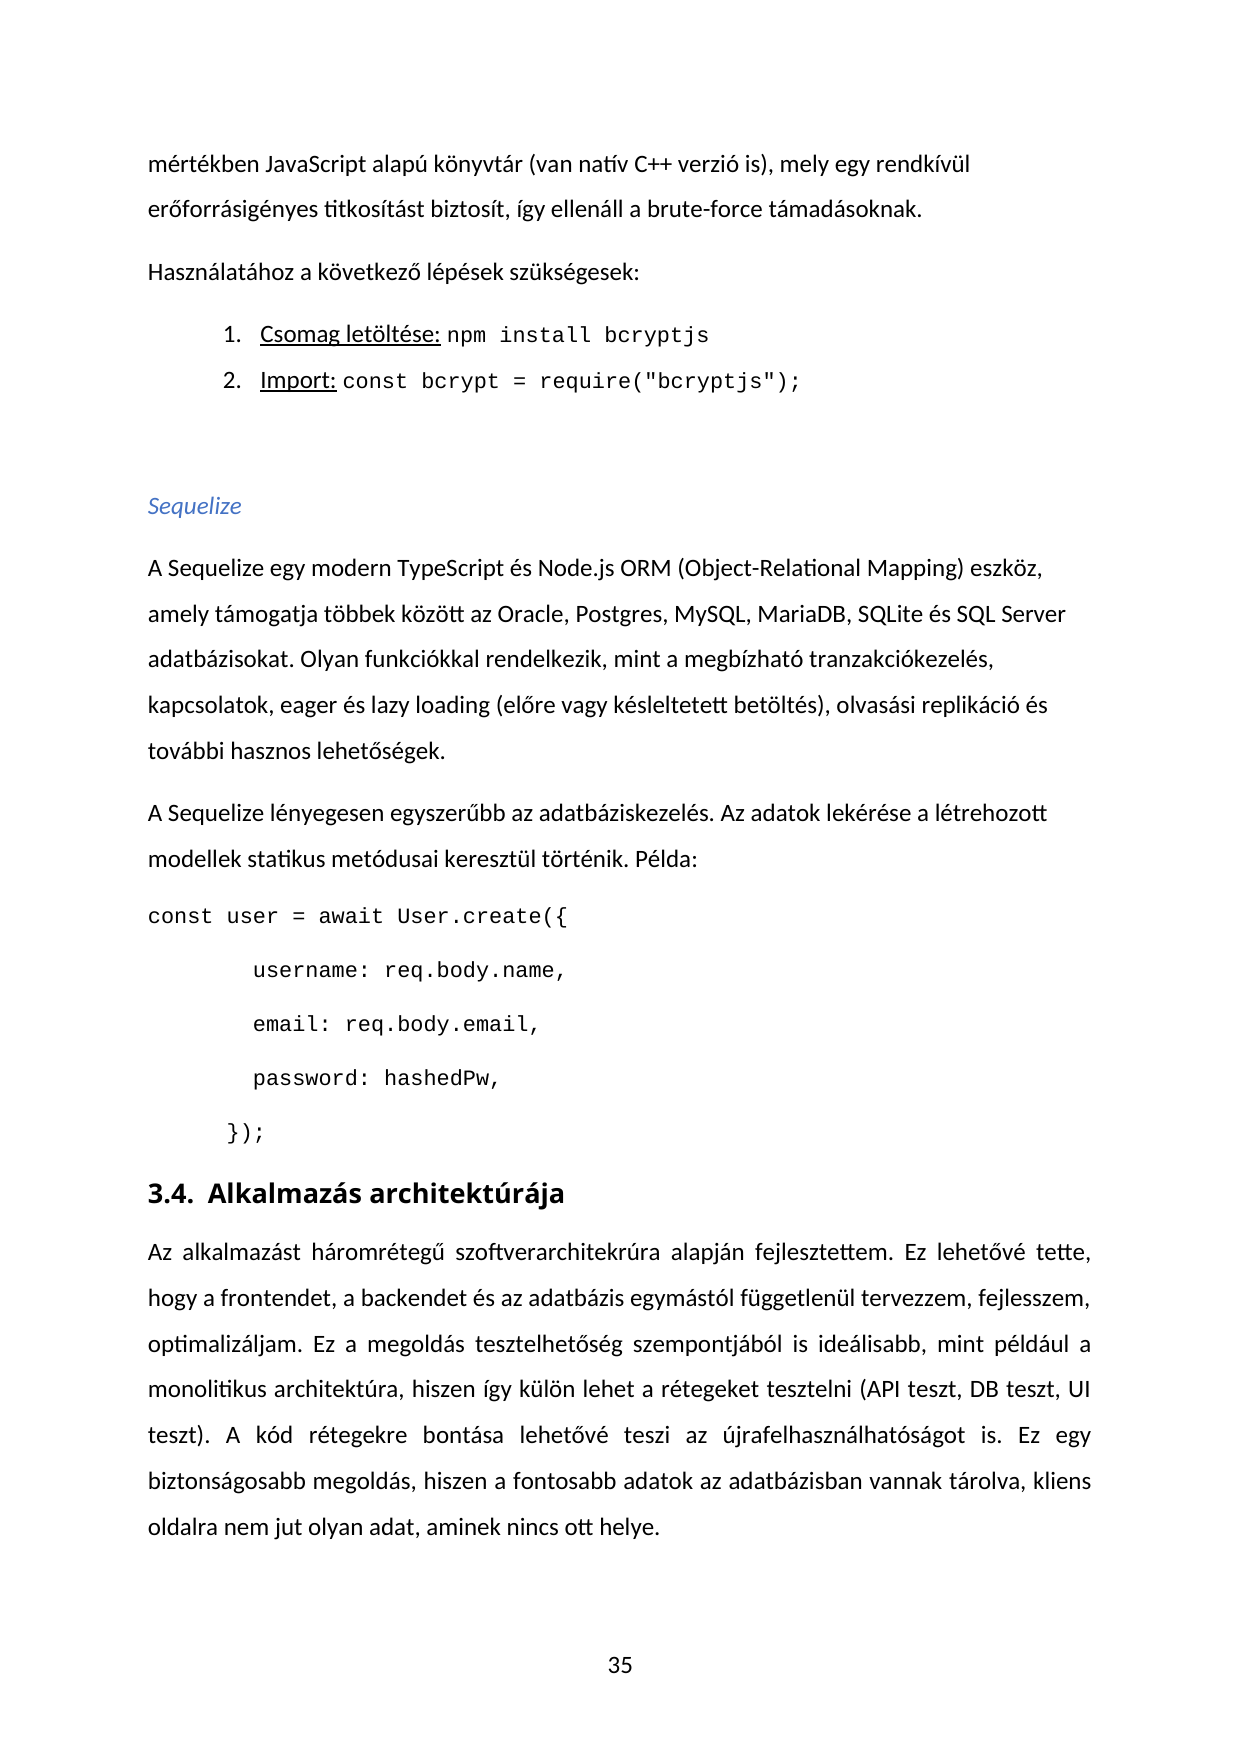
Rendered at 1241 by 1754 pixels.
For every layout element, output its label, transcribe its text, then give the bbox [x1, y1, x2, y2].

text const user = await User.create({ [148, 906, 1092, 930]
text A Sequelize lényegesen egyszerűbb az adatbáziskezelés. Az adatok lekérése a létrehozott modellek statikus metódusai keresztül történik. Példa: [148, 797, 1092, 874]
text Az alkalmazást háromrétegű szoftverarchitekrúra alapján fejlesztettem. Ez lehetővé tette, hogy a frontendet, a backendet és az adatbázis egymástól függetlenül tervezzem, fejlesszem, optimalizáljam. Ez a megoldás tesztelhetőség szempontjából is ideálisabb, mint például a monolitikus architektúra, hiszen így külön lehet a rétegeket tesztelni (API teszt, DB teszt, UI teszt). A kód rétegekre bontása lehetővé teszi az újrafelhasználhatóságot is. Ez egy biztonságosabb megoldás, hiszen a fontosabb adatok az adatbázisban vannak tárolva, kliens oldalra nem jut olyan adat, aminek nincs ott helye. [148, 1236, 1092, 1541]
text email: req.body.email, [148, 1013, 1092, 1038]
list Import: const bcrypt = require("bcryptjs"); [223, 364, 1092, 395]
text Sequelize [148, 490, 1092, 520]
text username: req.body.name, [148, 959, 1092, 984]
list Csomag letöltése: npm install bcryptjs [223, 318, 1092, 349]
text Használatához a következő lépések szükségesek: [148, 256, 1092, 286]
subtitle Alkalmazás architektúrája [148, 1175, 1092, 1212]
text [148, 148, 1092, 224]
text A Sequelize egy modern TypeScript és Node.js ORM (Object-Relational Mapping) eszköz, amely támogatja többek között az Oracle, Postgres, MySQL, MariaDB, SQLite és SQL Server adatbázisokat. Olyan funkciókkal rendelkezik, mint a megbízható tranzakciókezelés, kapcsolatok, eager és lazy loading (előre vagy késleltetett betöltés), olvasási replikáció és további hasznos lehetőségek. [148, 552, 1092, 766]
text password: hashedPw, [148, 1067, 1092, 1092]
text }); [148, 1121, 1092, 1146]
